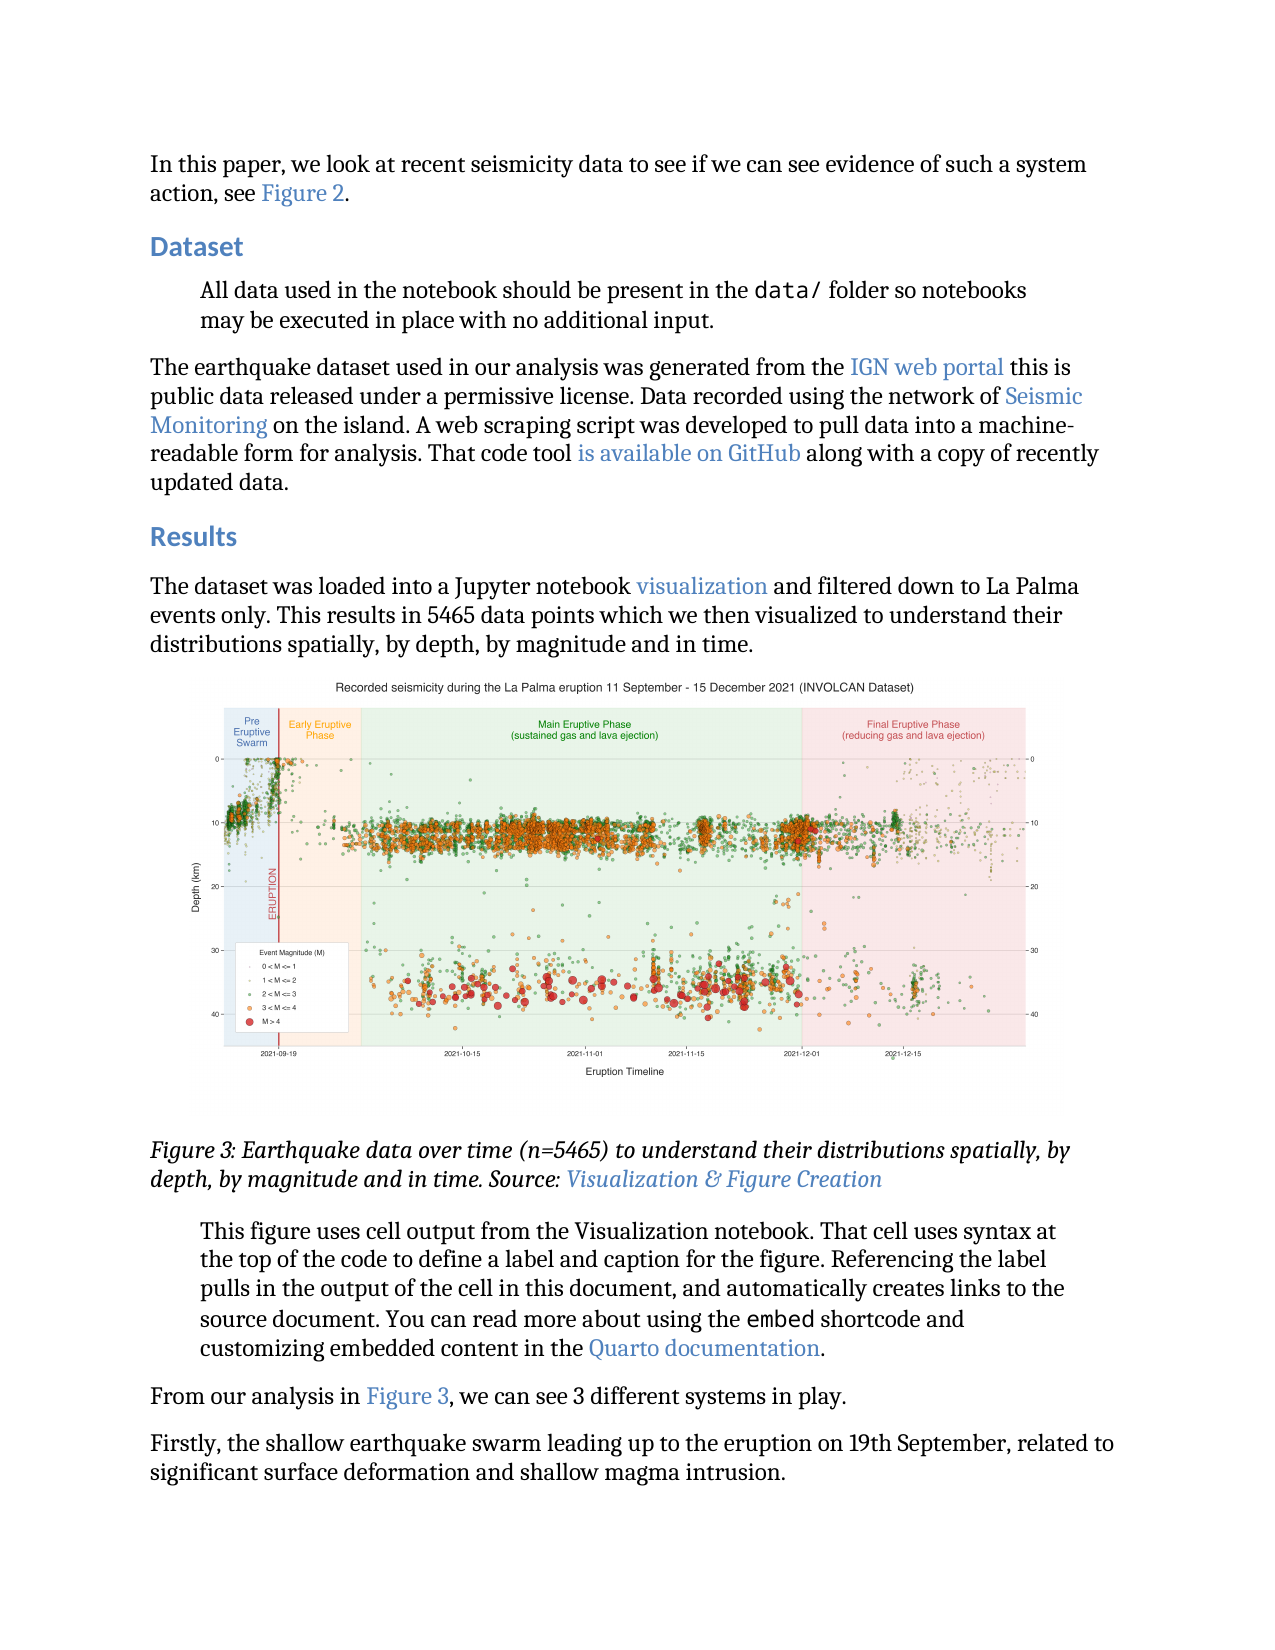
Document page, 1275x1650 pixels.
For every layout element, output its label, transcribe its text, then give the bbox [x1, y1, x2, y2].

picture [188, 677, 1064, 1116]
text From our analysis in Figure 3, we can see 3 different systems in play. [150, 1382, 1125, 1410]
subtitle Results [150, 518, 1125, 553]
text In this paper, we look at recent seismicity data to see if we can see evidence of such a system action, see Figure 2. [150, 150, 1125, 207]
text All data used in the notebook should be present in the data/ folder so notebooks may be executed in place with no additional input. [200, 274, 1075, 334]
text The dataset was loaded into a Jupyter notebook visualization and filtered down to La Palma events only. This results in 5465 data points which we then visualized to understand their distributions spatially, by depth, by magnitude and in time. [150, 572, 1125, 658]
text This figure uses cell output from the Visualization notebook. That cell uses syntax at the top of the code to define a label and caption for the figure. Referencing the label pulls in the output of the cell in this document, and automatically creates links to the source document. You can read more about using the embed shortcode and customizing embedded content in the Quarto documentation. [200, 1217, 1075, 1363]
table_header Figure 3: Earthquake data over time (n=5465) to understand their distributions spatially, by depth, by magnitude and in time. Source: Visualization & Figure Creation [139, 677, 1114, 1206]
text The earthquake dataset used in our analysis was generated from the IGN web portal this is public data released under a permissive license. Data recorded using the network of Seismic Monitoring on the island. A web scraping script was developed to pull data into a machine-readable form for analysis. That code tool is available on GitHub along with a copy of recently updated data. [150, 353, 1125, 497]
subtitle Dataset [150, 228, 1125, 264]
text Firstly, the shallow earthquake swarm leading up to the eruption on 19th September, related to significant surface deformation and shallow magma intrusion. [150, 1429, 1125, 1487]
